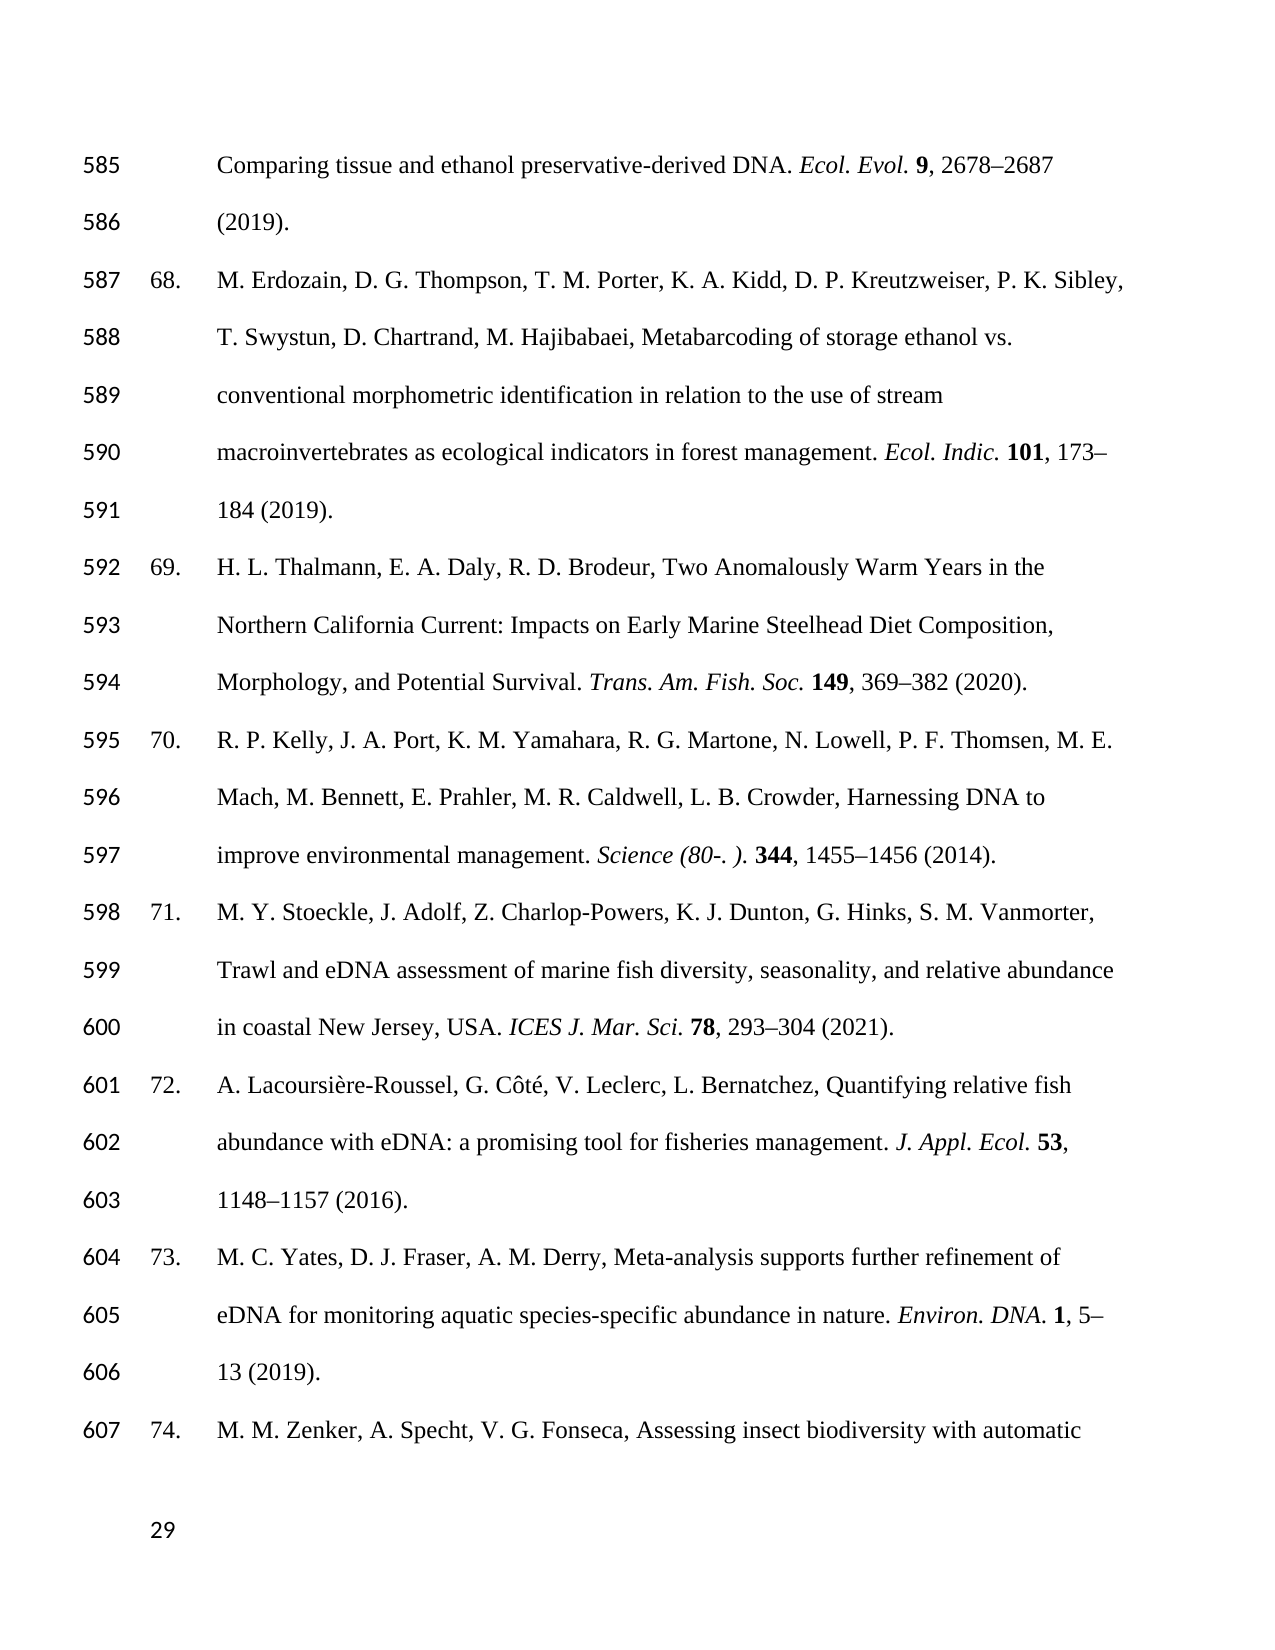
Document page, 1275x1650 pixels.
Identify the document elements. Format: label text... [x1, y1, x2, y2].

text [150, 1415, 1125, 1444]
text 71. M. Y. Stoeckle, J. Adolf, Z. Charlop-Powers, K. J. Dunton, G. Hinks, S. M. Vanmorter, Trawl and eDNA assessment of marine fish diversity, seasonality, and relative abundance in coastal New Jersey, USA. ICES J. Mar. Sci. 78, 293–304 (2021). [150, 897, 1125, 1041]
text 69. H. L. Thalmann, E. A. Daly, R. D. Brodeur, Two Anomalously Warm Years in the Northern California Current: Impacts on Early Marine Steelhead Diet Composition, Morphology, and Potential Survival. Trans. Am. Fish. Soc. 149, 369–382 (2020). [150, 552, 1125, 696]
text 68. M. Erdozain, D. G. Thompson, T. M. Porter, K. A. Kidd, D. P. Kreutzweiser, P. K. Sibley, T. Swystun, D. Chartrand, M. Hajibabaei, Metabarcoding of storage ethanol vs. conventional morphometric identification in relation to the use of stream macroinvertebrates as ecological indicators in forest management. Ecol. Indic. 101, 173–184 (2019). [150, 265, 1125, 524]
text 70. R. P. Kelly, J. A. Port, K. M. Yamahara, R. G. Martone, N. Lowell, P. F. Thomsen, M. E. Mach, M. Bennett, E. Prahler, M. R. Caldwell, L. B. Crowder, Harnessing DNA to improve environmental management. Science (80-. ). 344, 1455–1456 (2014). [150, 725, 1125, 869]
text 72. A. Lacoursière-Roussel, G. Côté, V. Leclerc, L. Bernatchez, Quantifying relative fish abundance with eDNA: a promising tool for fisheries management. J. Appl. Ecol. 53, 1148–1157 (2016). [150, 1070, 1125, 1214]
text 73. M. C. Yates, D. J. Fraser, A. M. Derry, Meta-analysis supports further refinement of eDNA for monitoring aquatic species-specific abundance in nature. Environ. DNA. 1, 5–13 (2019). [150, 1242, 1125, 1386]
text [150, 150, 1125, 236]
